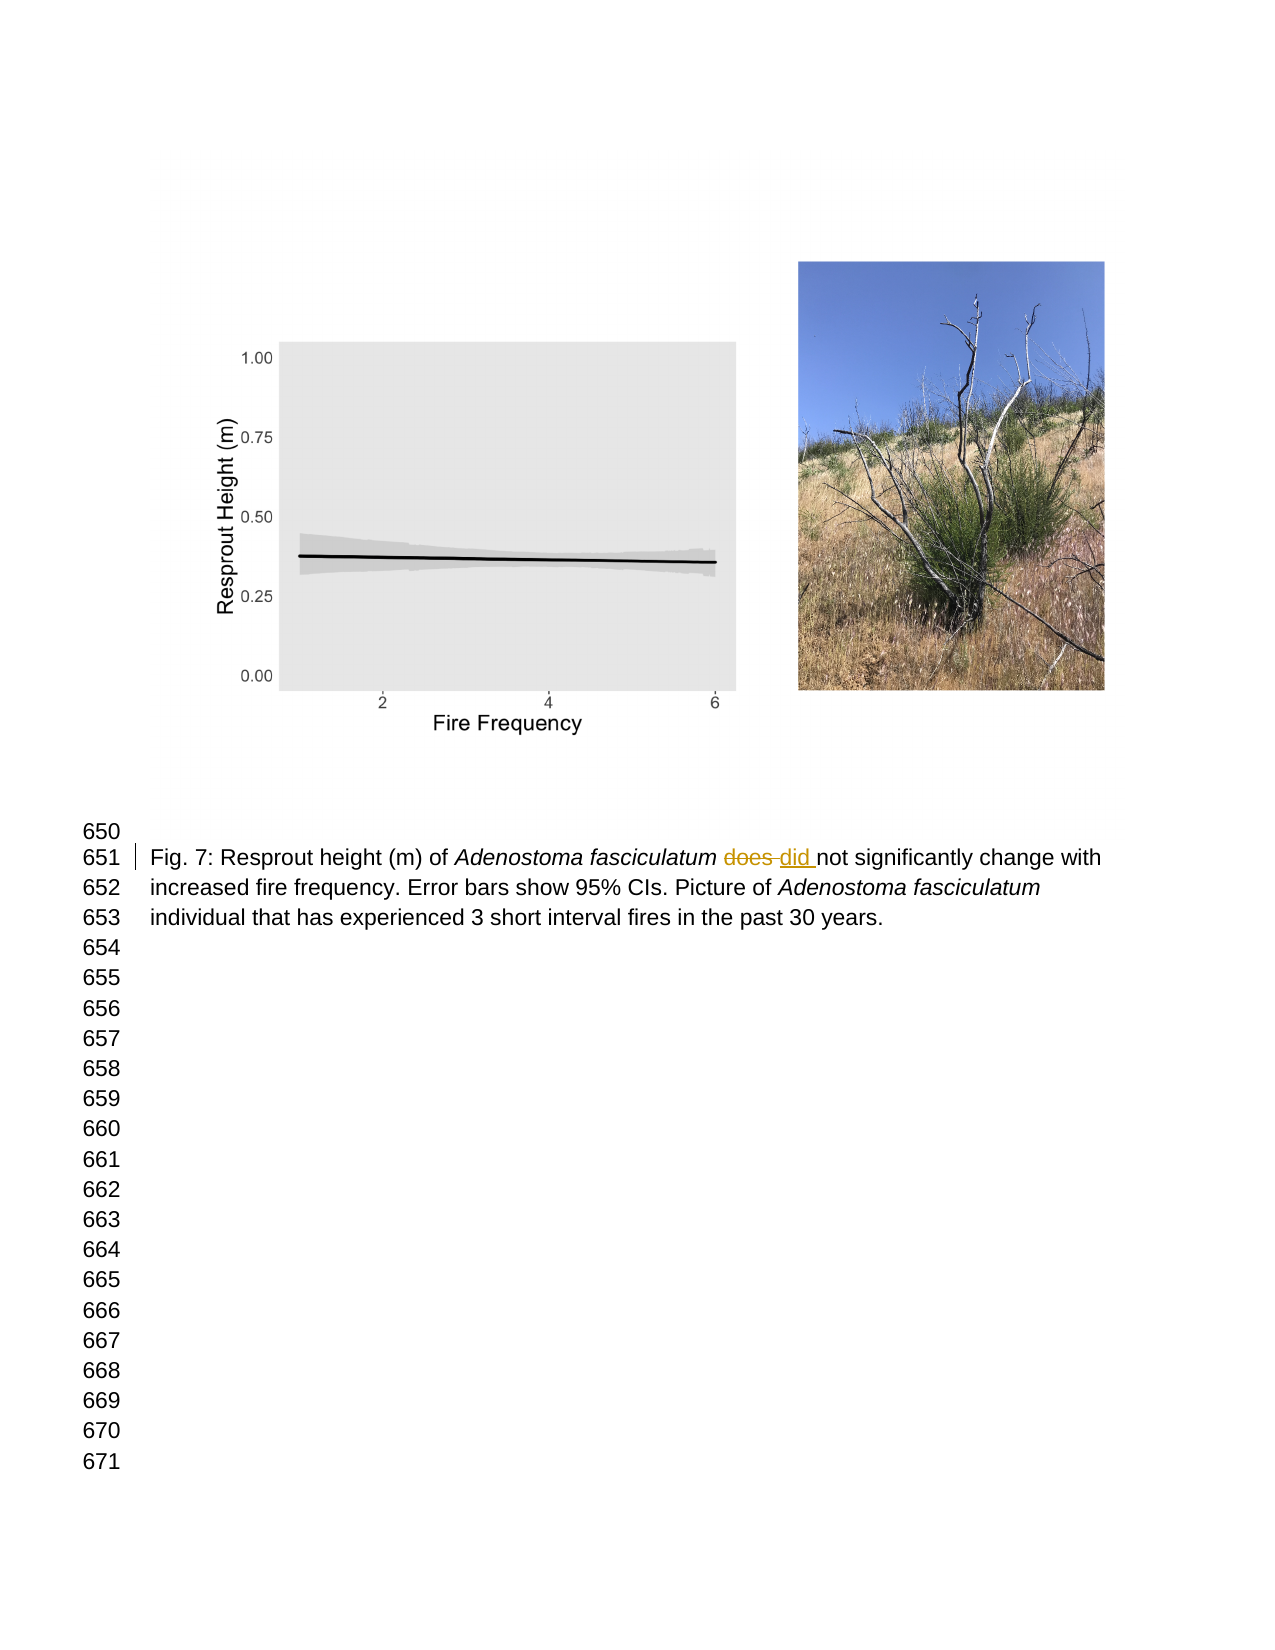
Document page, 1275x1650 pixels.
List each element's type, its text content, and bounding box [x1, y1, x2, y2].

picture [150, 150, 1125, 840]
text Fig. 7: Resprout height (m) of Adenostoma fasciculatum not significantly change with increased fire frequency. Error bars show 95% CIs. Picture of Adenostoma fasciculatum individual that has experienced 3 short interval fires in the past 30 years. [150, 843, 1125, 930]
